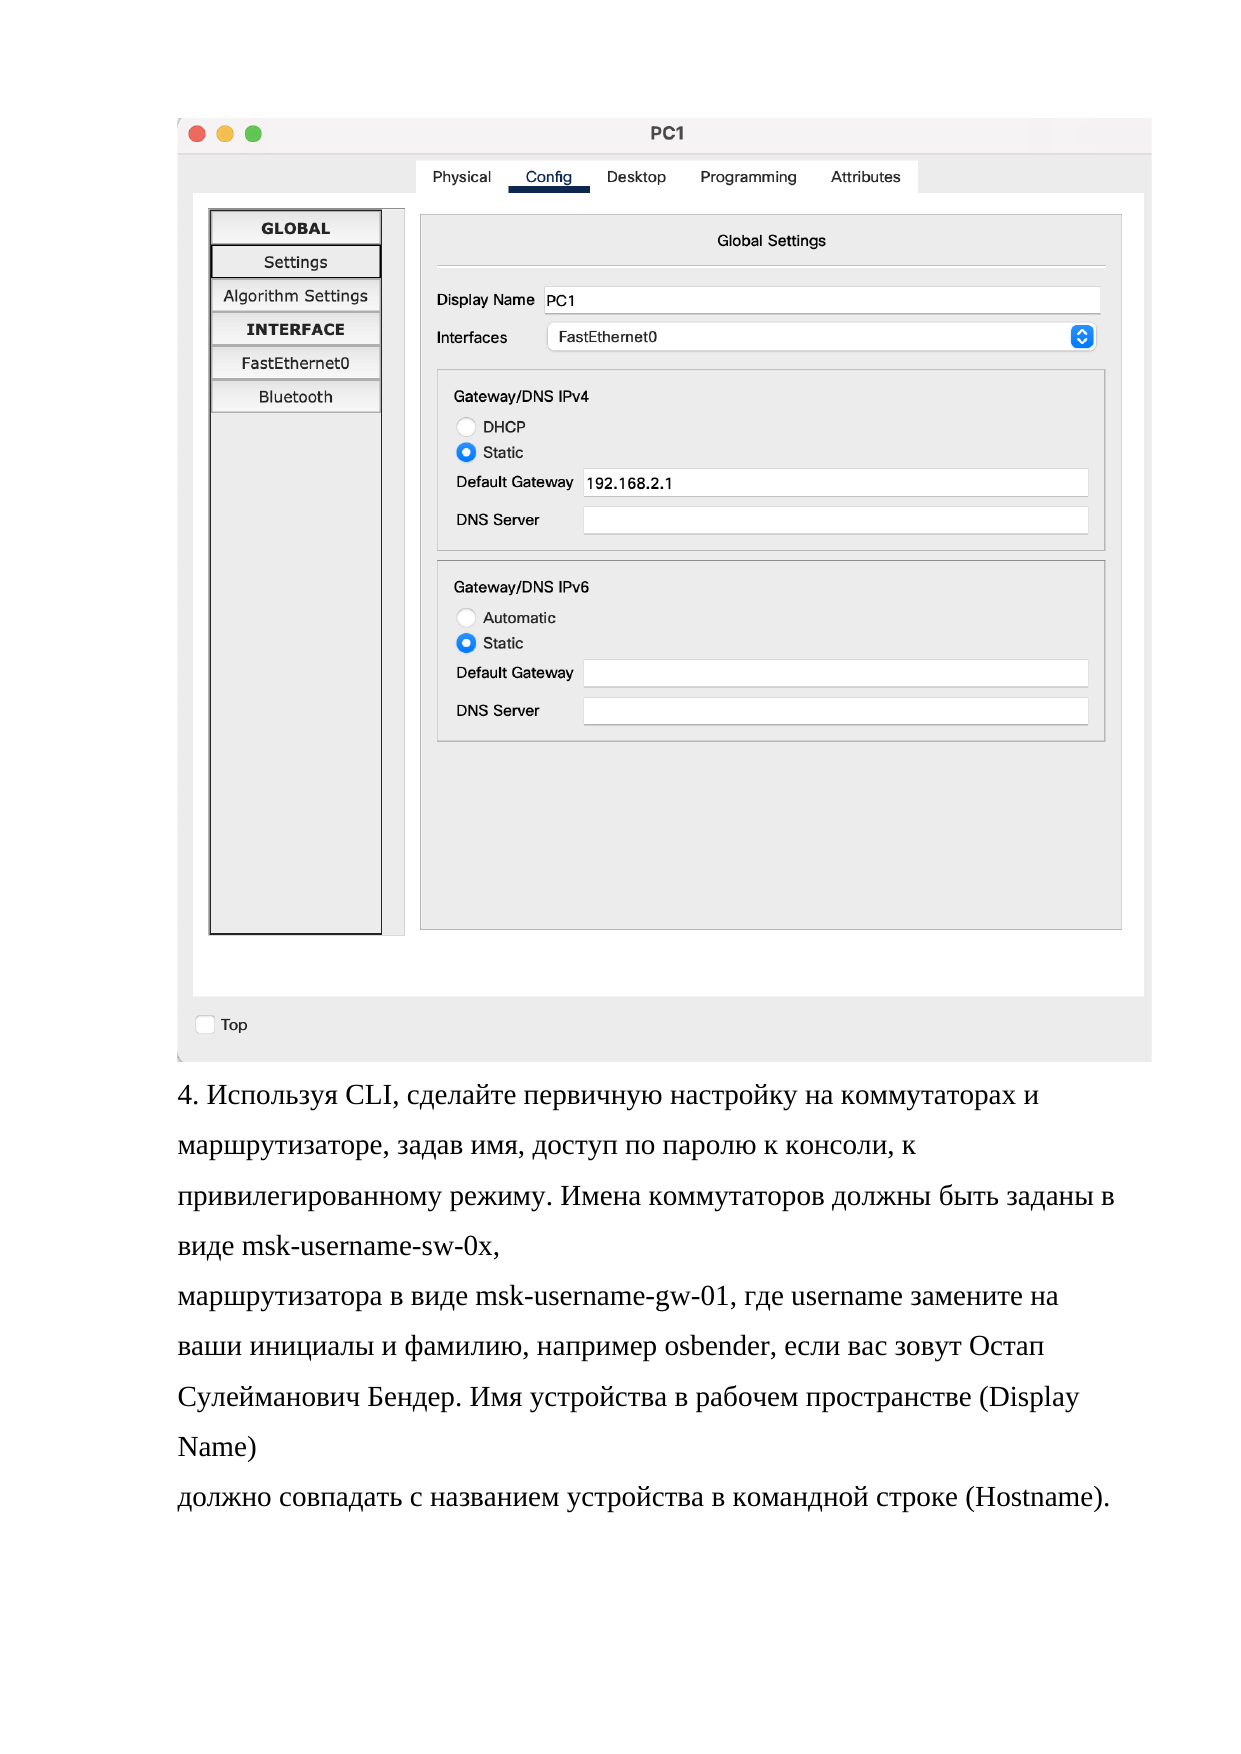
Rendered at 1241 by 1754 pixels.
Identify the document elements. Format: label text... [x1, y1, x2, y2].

text должно совпадать с названием устройства в командной строке (Hostname). [177, 1479, 1152, 1513]
text маршрутизатора в виде msk-username-gw-01, где username замените на [177, 1278, 1152, 1312]
text ваши инициалы и фамилию, например osbender, если вас зовут Остап Сулейманович Бендер. Имя устройства в рабочем пространстве (Display Name) [177, 1328, 1152, 1463]
text 4. Используя CLI, сделайте первичную настройку на коммутаторах и маршрутизаторе, задав имя, доступ по паролю к консоли, к привилегированному режиму. Имена коммутаторов должны быть заданы в виде msk-username-sw-0x, [177, 1077, 1152, 1261]
picture [177, 118, 1152, 1062]
